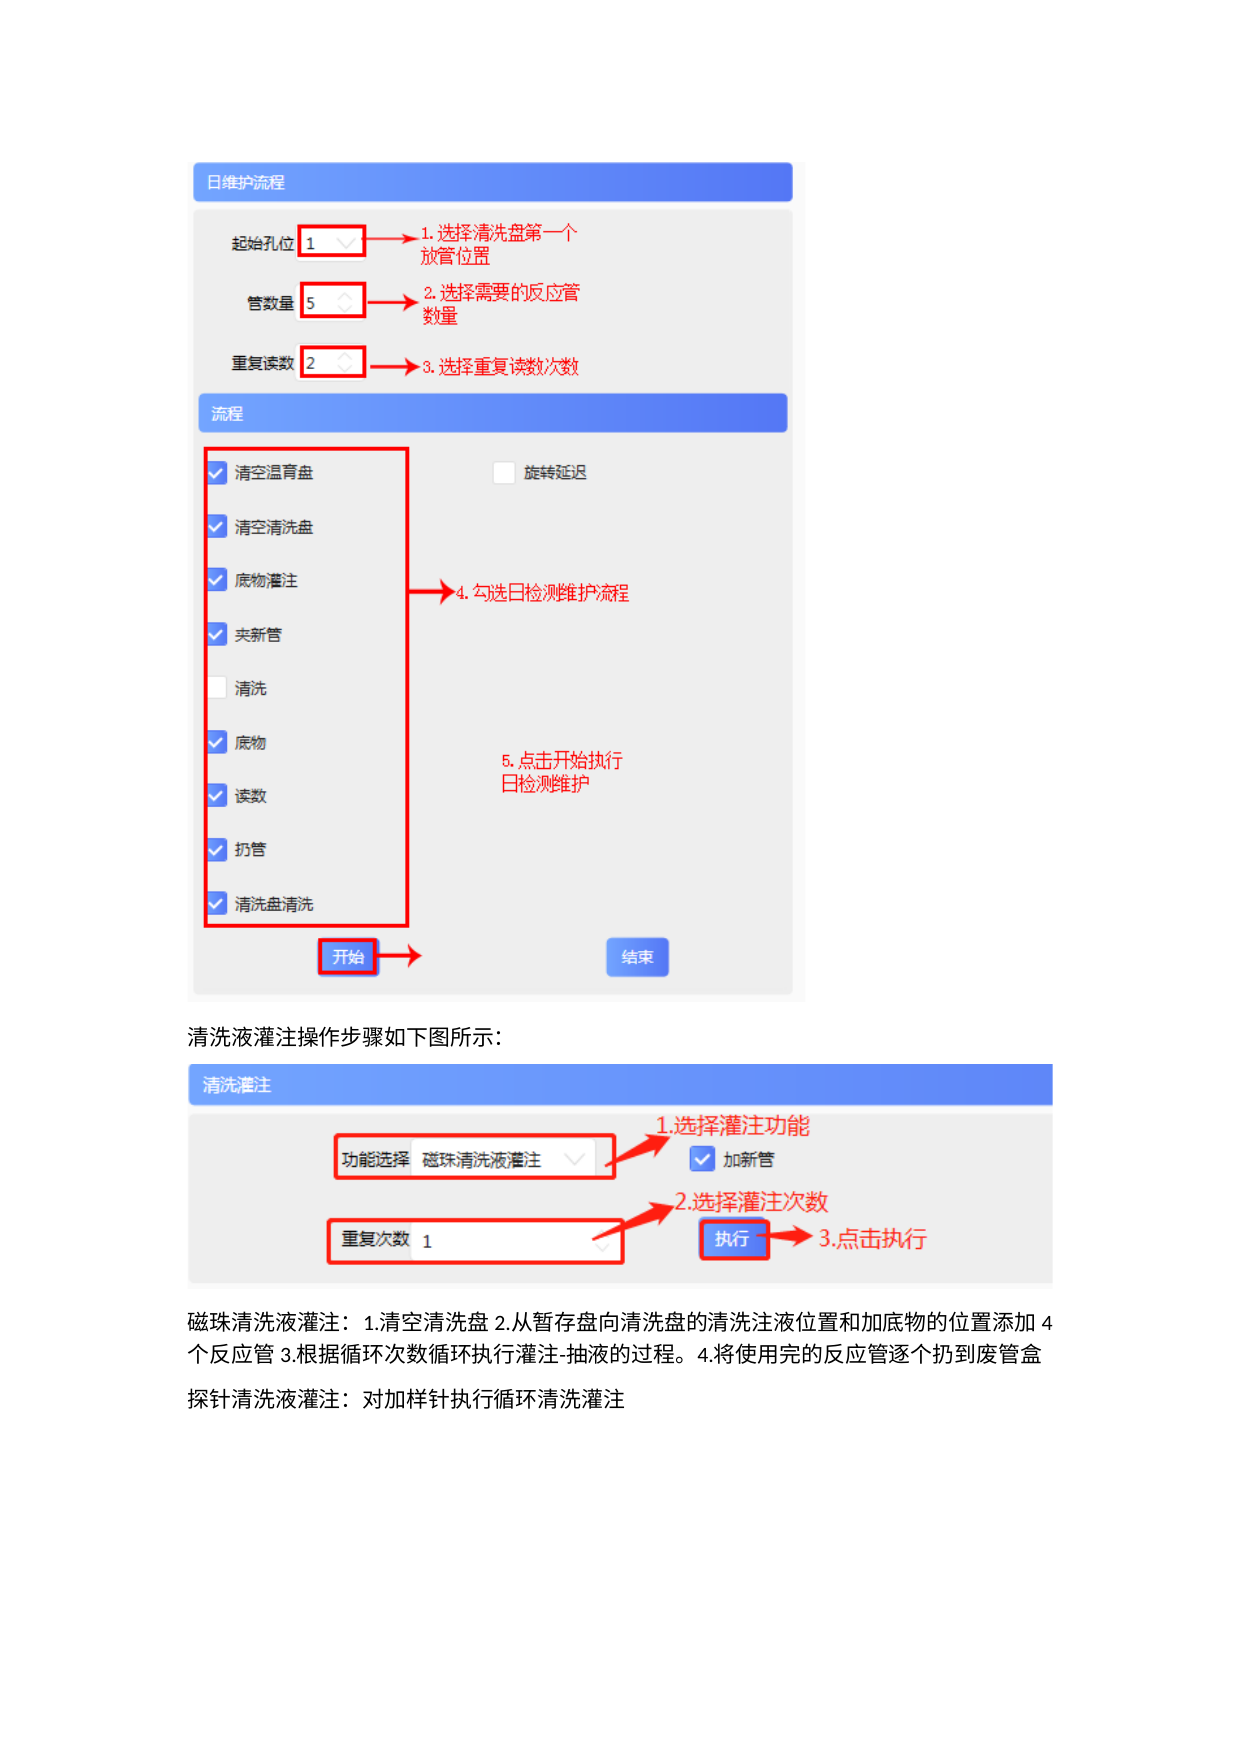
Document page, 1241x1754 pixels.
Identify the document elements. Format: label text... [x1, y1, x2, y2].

text 磁珠清洗液灌注：1.清空清洗盘 2.从暂存盘向清洗盘的清洗注液位置和加底物的位置添加4个反应管 3.根据循环次数循环执行灌注-抽液的过程。4.将使用完的反应管逐个扔到废管盒 [187, 1304, 1053, 1369]
text 探针清洗液灌注：对加样针执行循环清洗灌注 [187, 1382, 1053, 1414]
text 清洗液灌注操作步骤如下图所示： [187, 1019, 1053, 1052]
picture [187, 1064, 1053, 1289]
picture [187, 162, 806, 1002]
